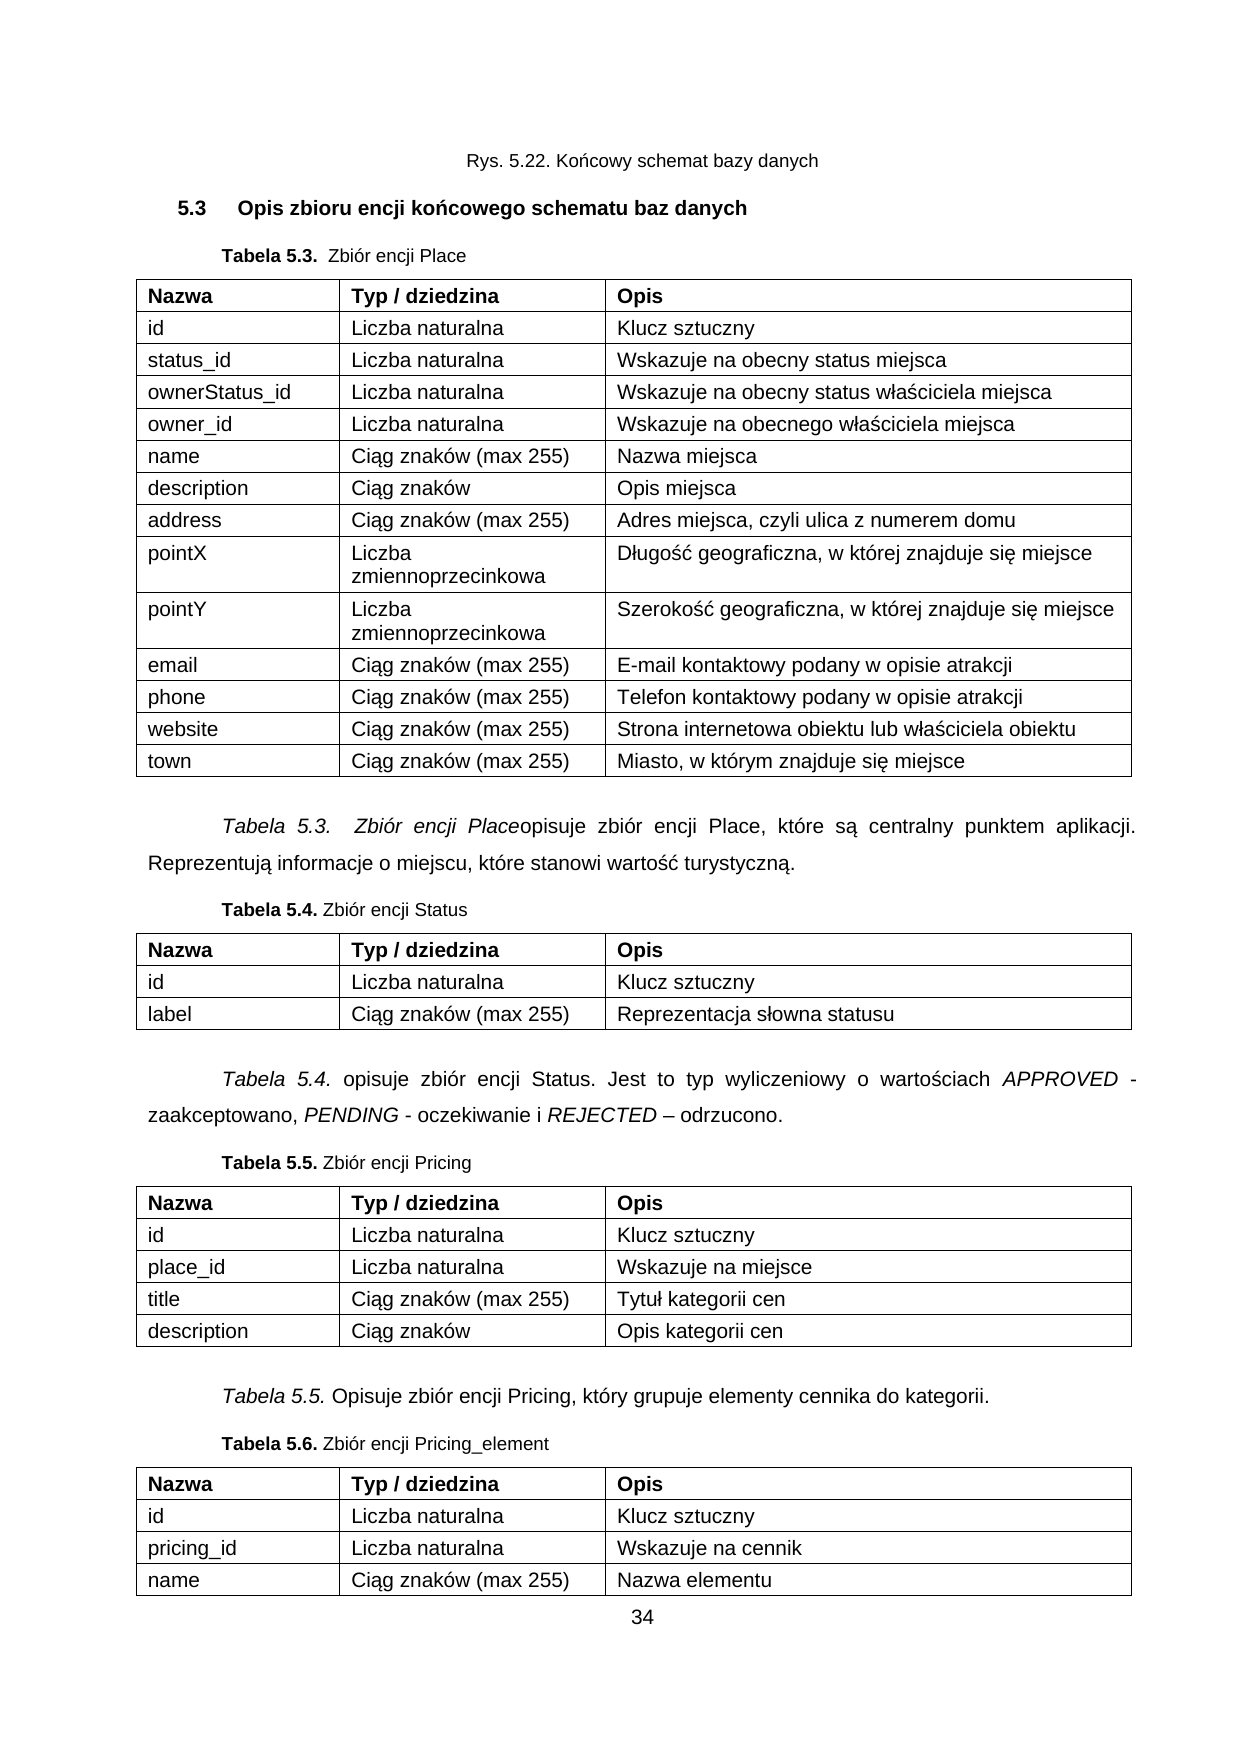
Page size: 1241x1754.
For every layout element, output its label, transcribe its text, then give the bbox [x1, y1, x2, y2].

table_cell description [137, 473, 339, 504]
table_cell Adres miejsca, czyli ulica z numerem domu [606, 505, 1131, 536]
table_cell place_id [137, 1251, 339, 1282]
table_cell Liczba naturalna [340, 1251, 605, 1282]
table_header Opis [606, 1468, 1131, 1499]
table_cell Klucz sztuczny [606, 1219, 1131, 1250]
table_cell website [137, 713, 339, 744]
table_cell Liczba naturalna [340, 376, 605, 407]
table_cell Tytuł kategorii cen [606, 1283, 1131, 1314]
table_cell Liczba naturalna [340, 1532, 605, 1563]
table_cell Wskazuje na miejsce [606, 1251, 1131, 1282]
table_cell phone [137, 681, 339, 712]
table_cell Reprezentacja słowna statusu [606, 998, 1131, 1029]
table_header Nazwa [137, 280, 339, 311]
subtitle Opis zbioru encji końcowego schematu baz danych [177, 196, 1137, 220]
table_header Opis [606, 1187, 1131, 1218]
table_cell id [137, 1219, 339, 1250]
table_cell Długość geograficzna, w której znajduje się miejsce [606, 537, 1131, 592]
table_cell pointY [137, 593, 339, 648]
table_cell Wskazuje na obecny status właściciela miejsca [606, 376, 1131, 407]
table_cell name [137, 1564, 339, 1595]
table_cell Ciąg znaków (max 255) [340, 505, 605, 536]
table_cell Wskazuje na obecnego właściciela miejsca [606, 409, 1131, 439]
table_cell E-mail kontaktowy podany w opisie atrakcji [606, 649, 1131, 680]
table_cell Ciąg znaków (max 255) [340, 998, 605, 1029]
table_cell Liczba naturalna [340, 344, 605, 375]
table_cell Ciąg znaków (max 255) [340, 649, 605, 680]
table_cell ownerStatus_id [137, 376, 339, 407]
table_cell Ciąg znaków (max 255) [340, 1564, 605, 1595]
table_cell name [137, 441, 339, 472]
table_cell Klucz sztuczny [606, 1500, 1131, 1531]
table_header Nazwa [137, 1468, 339, 1499]
table_cell Wskazuje na cennik [606, 1532, 1131, 1563]
table_cell Liczba naturalna [340, 1219, 605, 1250]
table_cell pointX [137, 537, 339, 592]
table_cell email [137, 649, 339, 680]
table_header Typ / dziedzina [340, 280, 605, 311]
table_cell address [137, 505, 339, 536]
table_cell Ciąg znaków [340, 473, 605, 504]
table_cell Ciąg znaków [340, 1315, 605, 1346]
table_header Typ / dziedzina [340, 934, 605, 965]
table_header Opis [606, 934, 1131, 965]
table_cell Liczba naturalna [340, 312, 605, 343]
table_cell pricing_id [137, 1532, 339, 1563]
table_cell Opis miejsca [606, 473, 1131, 504]
table_header Opis [606, 280, 1131, 311]
table_cell Wskazuje na obecny status miejsca [606, 344, 1131, 375]
table_cell Telefon kontaktowy podany w opisie atrakcji [606, 681, 1131, 712]
table_cell Liczba zmiennoprzecinkowa [340, 593, 605, 648]
table_cell id [137, 966, 339, 997]
table_cell description [137, 1315, 339, 1346]
table_cell id [137, 312, 339, 343]
table_header Nazwa [137, 1187, 339, 1218]
table_cell Liczba naturalna [340, 966, 605, 997]
table_cell Ciąg znaków (max 255) [340, 1283, 605, 1314]
table_cell owner_id [137, 409, 339, 439]
table_cell Ciąg znaków (max 255) [340, 745, 605, 776]
table_cell Miasto, w którym znajduje się miejsce [606, 745, 1131, 776]
table_cell Liczba naturalna [340, 409, 605, 439]
table_cell id [137, 1500, 339, 1531]
table_header Nazwa [137, 934, 339, 965]
table_cell label [137, 998, 339, 1029]
table_cell town [137, 745, 339, 776]
table_cell Liczba naturalna [340, 1500, 605, 1531]
table_cell Klucz sztuczny [606, 312, 1131, 343]
table_cell status_id [137, 344, 339, 375]
table_header Typ / dziedzina [340, 1187, 605, 1218]
table_cell Ciąg znaków (max 255) [340, 441, 605, 472]
table_cell Opis kategorii cen [606, 1315, 1131, 1346]
table_cell Nazwa miejsca [606, 441, 1131, 472]
table_cell Szerokość geograficzna, w której znajduje się miejsce [606, 593, 1131, 648]
table_cell Klucz sztuczny [606, 966, 1131, 997]
table_cell Ciąg znaków (max 255) [340, 713, 605, 744]
table_cell Ciąg znaków (max 255) [340, 681, 605, 712]
table_cell Strona internetowa obiektu lub właściciela obiektu [606, 713, 1131, 744]
table_cell Nazwa elementu [606, 1564, 1131, 1595]
table_header Typ / dziedzina [340, 1468, 605, 1499]
table_cell title [137, 1283, 339, 1314]
table_cell Liczba zmiennoprzecinkowa [340, 537, 605, 592]
